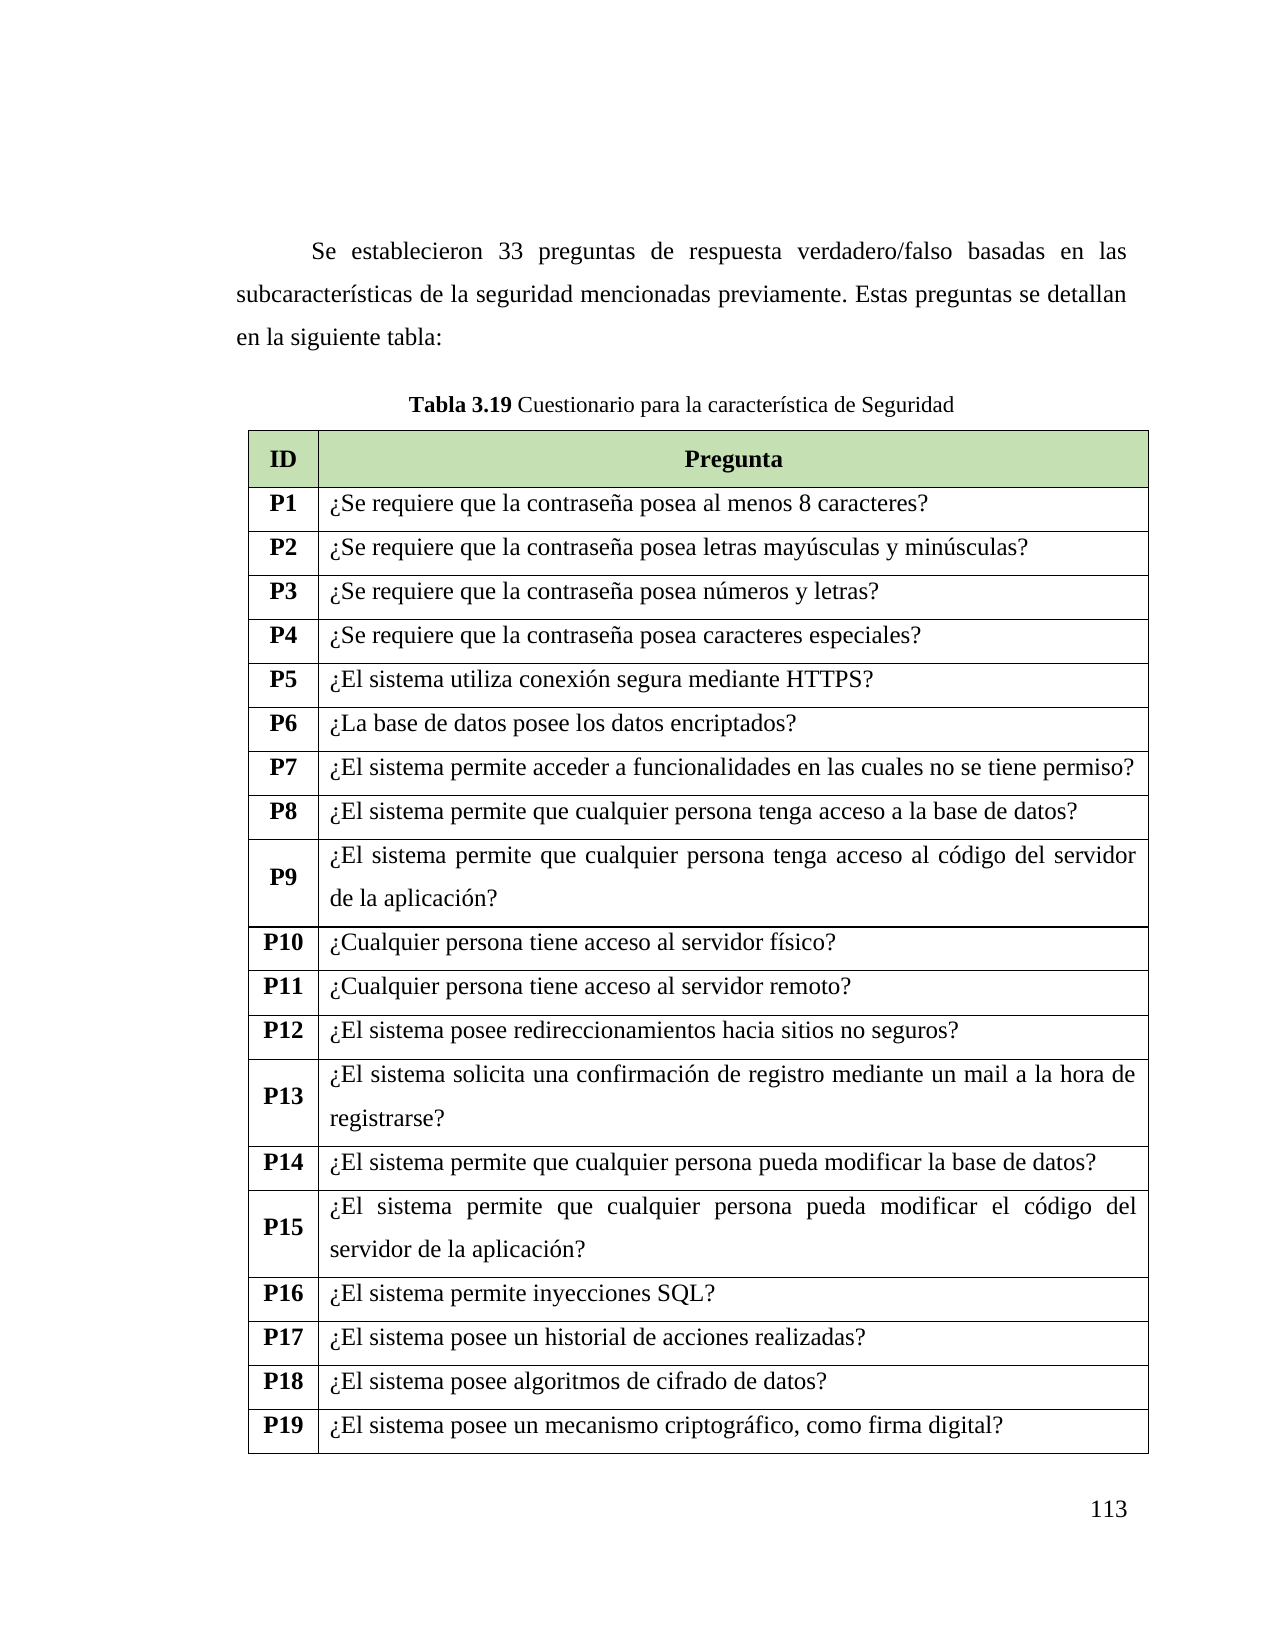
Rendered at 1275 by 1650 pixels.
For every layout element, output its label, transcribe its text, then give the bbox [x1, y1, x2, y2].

table_cell P8 [249, 796, 318, 839]
table_header Pregunta [319, 431, 1148, 487]
table_cell ¿El sistema permite que cualquier persona tenga acceso a la base de datos? [319, 796, 1148, 839]
text Se establecieron 33 preguntas de respuesta verdadero/falso basadas en las subcaracterísticas de la seguridad mencionadas previamente. Estas preguntas se detallan en la siguiente tabla: [236, 236, 1127, 351]
table_cell ¿El sistema permite acceder a funcionalidades en las cuales no se tiene permiso? [319, 752, 1148, 795]
table_cell P18 [249, 1366, 318, 1409]
table_cell P5 [249, 664, 318, 707]
table_cell ¿El sistema permite que cualquier persona tenga acceso al código del servidor de la aplicación? [319, 840, 1148, 926]
table_cell ¿Se requiere que la contraseña posea al menos 8 caracteres? [319, 488, 1148, 531]
table_cell ¿El sistema solicita una confirmación de registro mediante un mail a la hora de registrarse? [319, 1060, 1148, 1146]
table_cell ¿El sistema posee redireccionamientos hacia sitios no seguros? [319, 1016, 1148, 1058]
table_cell P16 [249, 1278, 318, 1321]
table_header ID [249, 431, 318, 487]
table_cell P2 [249, 532, 318, 575]
table_cell ¿El sistema posee algoritmos de cifrado de datos? [319, 1366, 1148, 1409]
table_cell P7 [249, 752, 318, 795]
table_cell ¿El sistema permite que cualquier persona pueda modificar el código del servidor de la aplicación? [319, 1191, 1148, 1277]
table_cell P12 [249, 1016, 318, 1058]
table_cell P14 [249, 1147, 318, 1190]
table_cell P1 [249, 488, 318, 531]
table_cell P4 [249, 620, 318, 663]
table_cell ¿Se requiere que la contraseña posea letras mayúsculas y minúsculas? [319, 532, 1148, 575]
table_cell ¿Cualquier persona tiene acceso al servidor remoto? [319, 971, 1148, 1014]
table_cell ¿Cualquier persona tiene acceso al servidor físico? [319, 928, 1148, 970]
table_cell P10 [249, 928, 318, 970]
table_cell P15 [249, 1191, 318, 1277]
table_cell ¿El sistema utiliza conexión segura mediante HTTPS? [319, 664, 1148, 707]
table_cell ¿Se requiere que la contraseña posea números y letras? [319, 576, 1148, 619]
table_cell ¿El sistema posee un historial de acciones realizadas? [319, 1322, 1148, 1365]
table_cell P17 [249, 1322, 318, 1365]
table_cell P9 [249, 840, 318, 926]
table_cell P3 [249, 576, 318, 619]
table_cell ¿La base de datos posee los datos encriptados? [319, 708, 1148, 751]
table_cell ¿El sistema permite inyecciones SQL? [319, 1278, 1148, 1321]
table_cell ¿El sistema permite que cualquier persona pueda modificar la base de datos? [319, 1147, 1148, 1190]
table_cell P11 [249, 971, 318, 1014]
table_cell ¿El sistema posee un mecanismo criptográfico, como firma digital? [319, 1410, 1148, 1453]
table_cell P19 [249, 1410, 318, 1453]
text Tabla 3.19 Cuestionario para la característica de Seguridad [236, 391, 1127, 417]
table_cell P6 [249, 708, 318, 751]
table_cell P13 [249, 1060, 318, 1146]
table_cell ¿Se requiere que la contraseña posea caracteres especiales? [319, 620, 1148, 663]
